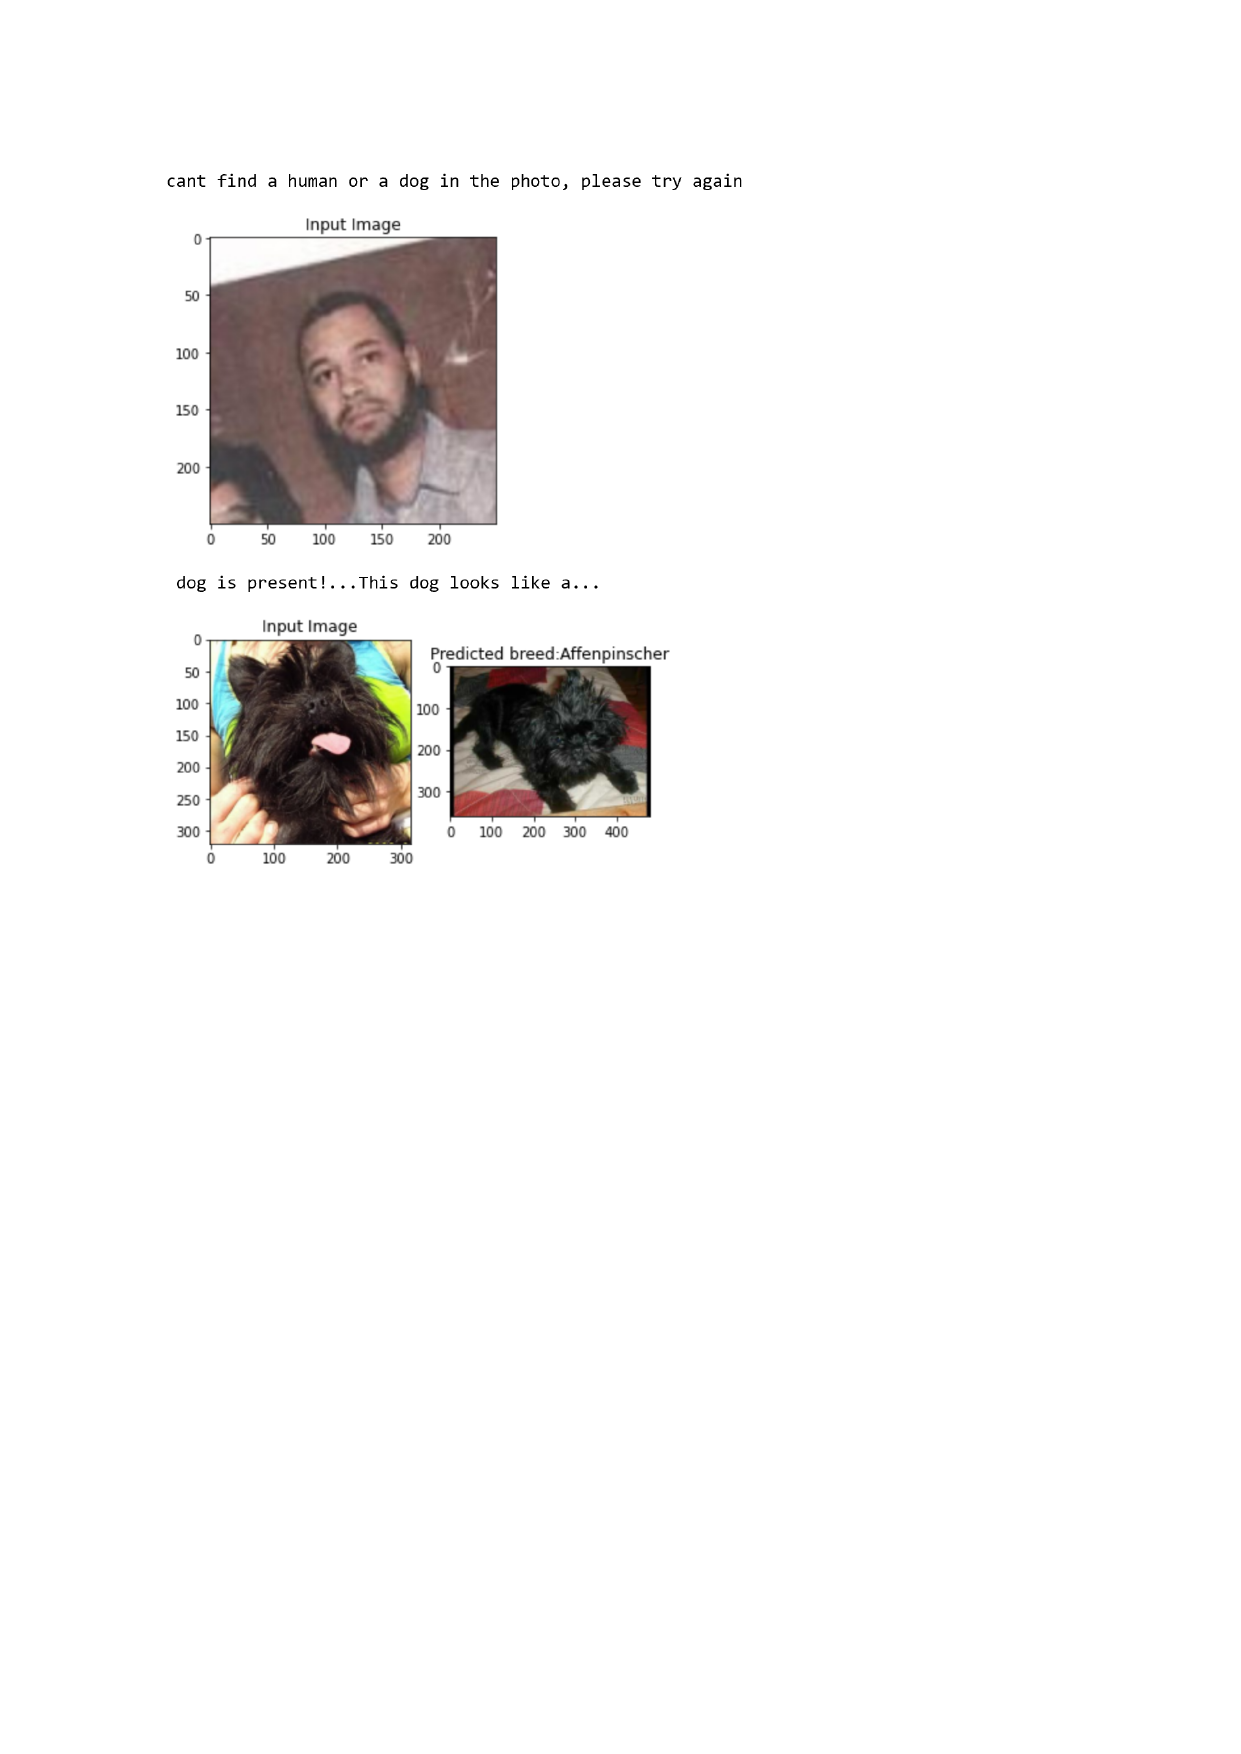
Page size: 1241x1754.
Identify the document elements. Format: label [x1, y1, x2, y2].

picture [150, 150, 763, 892]
